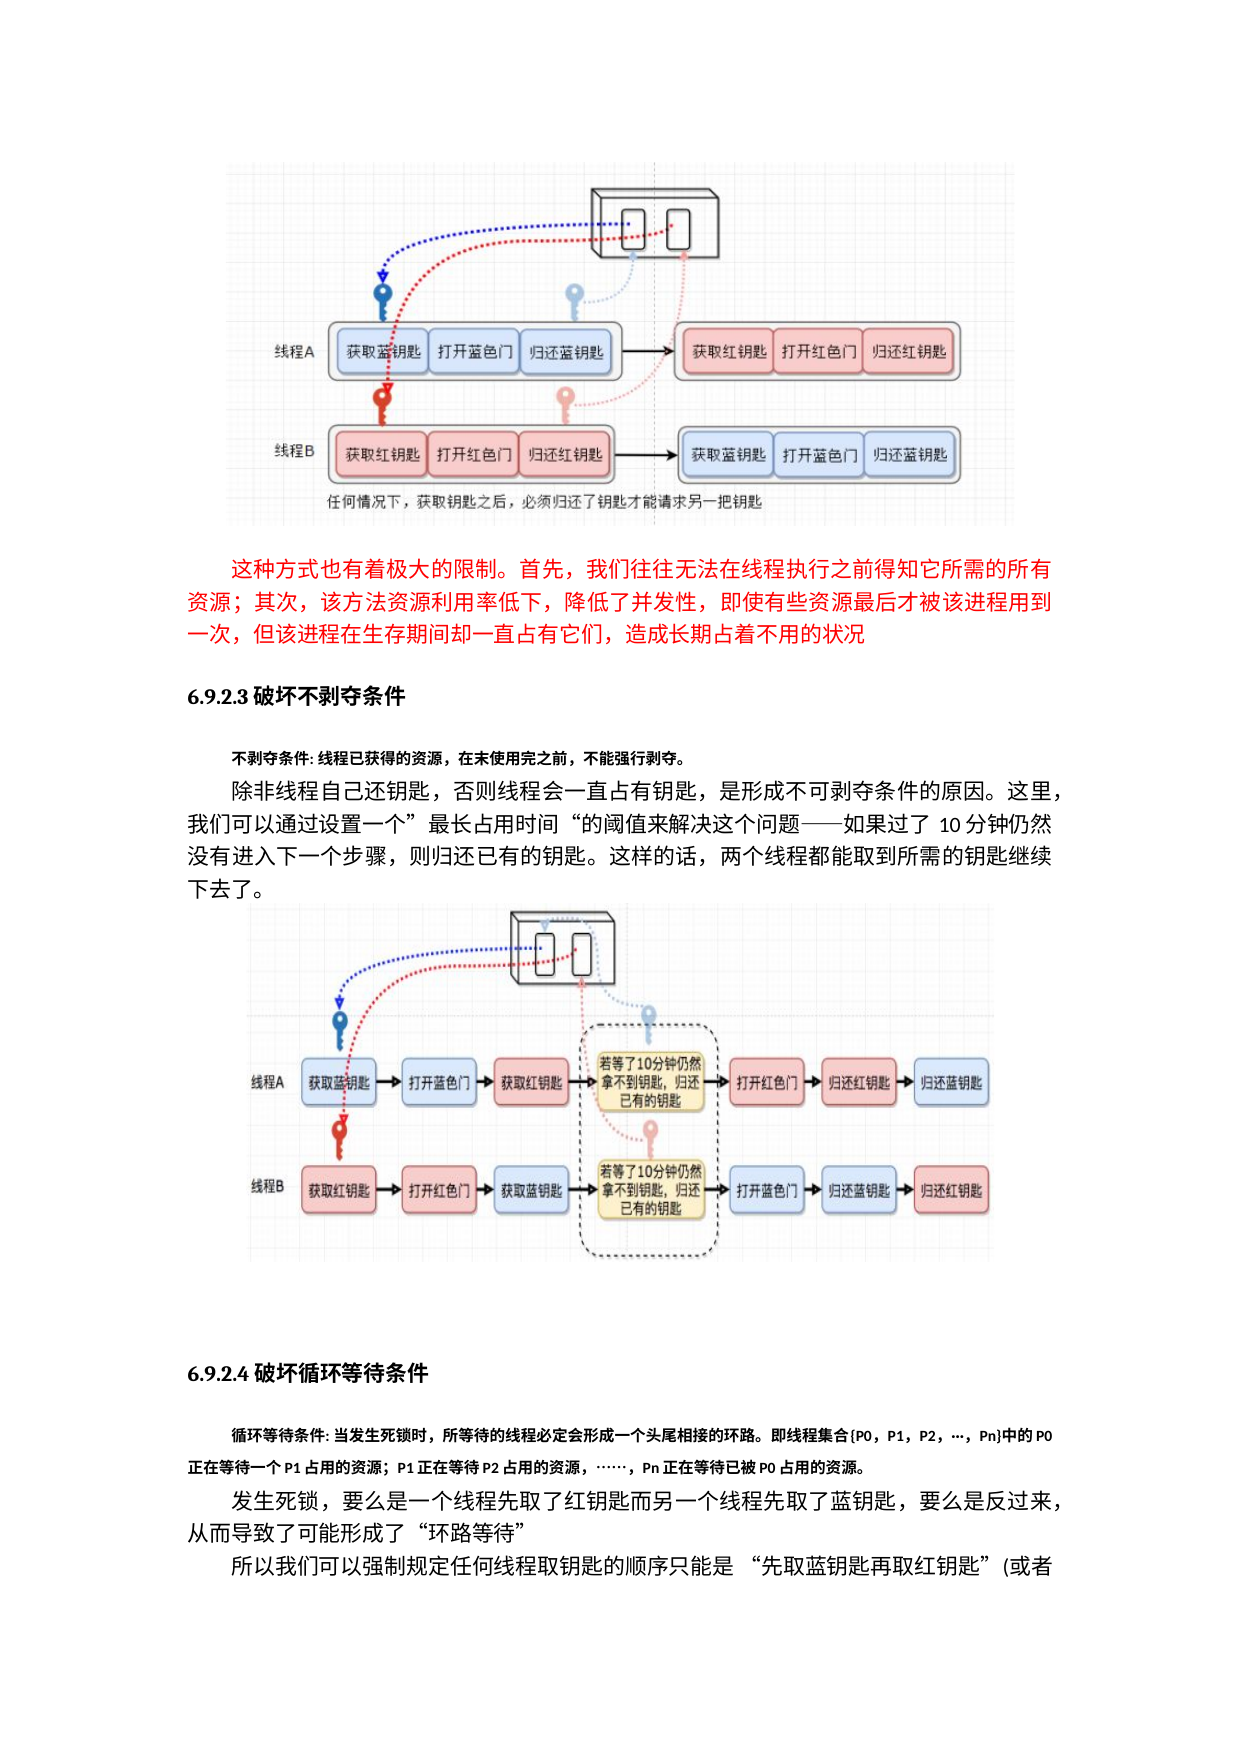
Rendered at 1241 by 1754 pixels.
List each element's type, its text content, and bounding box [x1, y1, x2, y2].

subtitle 6.9.2.3 破坏不剥夺条件 [187, 679, 1053, 711]
text 发生死锁，要么是一个线程先取了红钥匙而另一个线程先取了蓝钥匙，要么是反过来，从而导致了可能形成了“环路等待” [187, 1483, 1053, 1548]
text 这种方式也有着极大的限制。首先，我们往往无法在线程执行之前得知它所需的所有资源；其次，该方法资源利用率低下，降低了并发性，即使有些资源最后才被该进程用到一次，但该进程在生存期间却一直占有它们，造成长期占着不用的状况 [187, 552, 1053, 649]
subtitle 6.9.2.4 破坏循环等待条件 [187, 1356, 1053, 1388]
text 循环等待条件: 当发生死锁时，所等待的线程必定会形成一个头尾相接的环路。即线程集合{P0，P1，P2，···，Pn}中的P0正在等待一个P1占用的资源；P1正在等待P2占用的资源，……，Pn正在等待已被P0占用的资源。 [187, 1418, 1053, 1483]
picture [225, 162, 1015, 526]
text 不剥夺条件: 线程已获得的资源，在末使用完之前，不能强行剥夺。 [187, 741, 1053, 774]
picture [246, 903, 995, 1262]
text 除非线程自己还钥匙，否则线程会一直占有钥匙，是形成不可剥夺条件的原因。这里，我们可以通过设置一个”最长占用时间“的阈值来解决这个问题——如果过了10分钟仍然没有进入下一个步骤，则归还已有的钥匙。这样的话，两个线程都能取到所需的钥匙继续下去了。 [187, 774, 1053, 904]
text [187, 1548, 1053, 1581]
